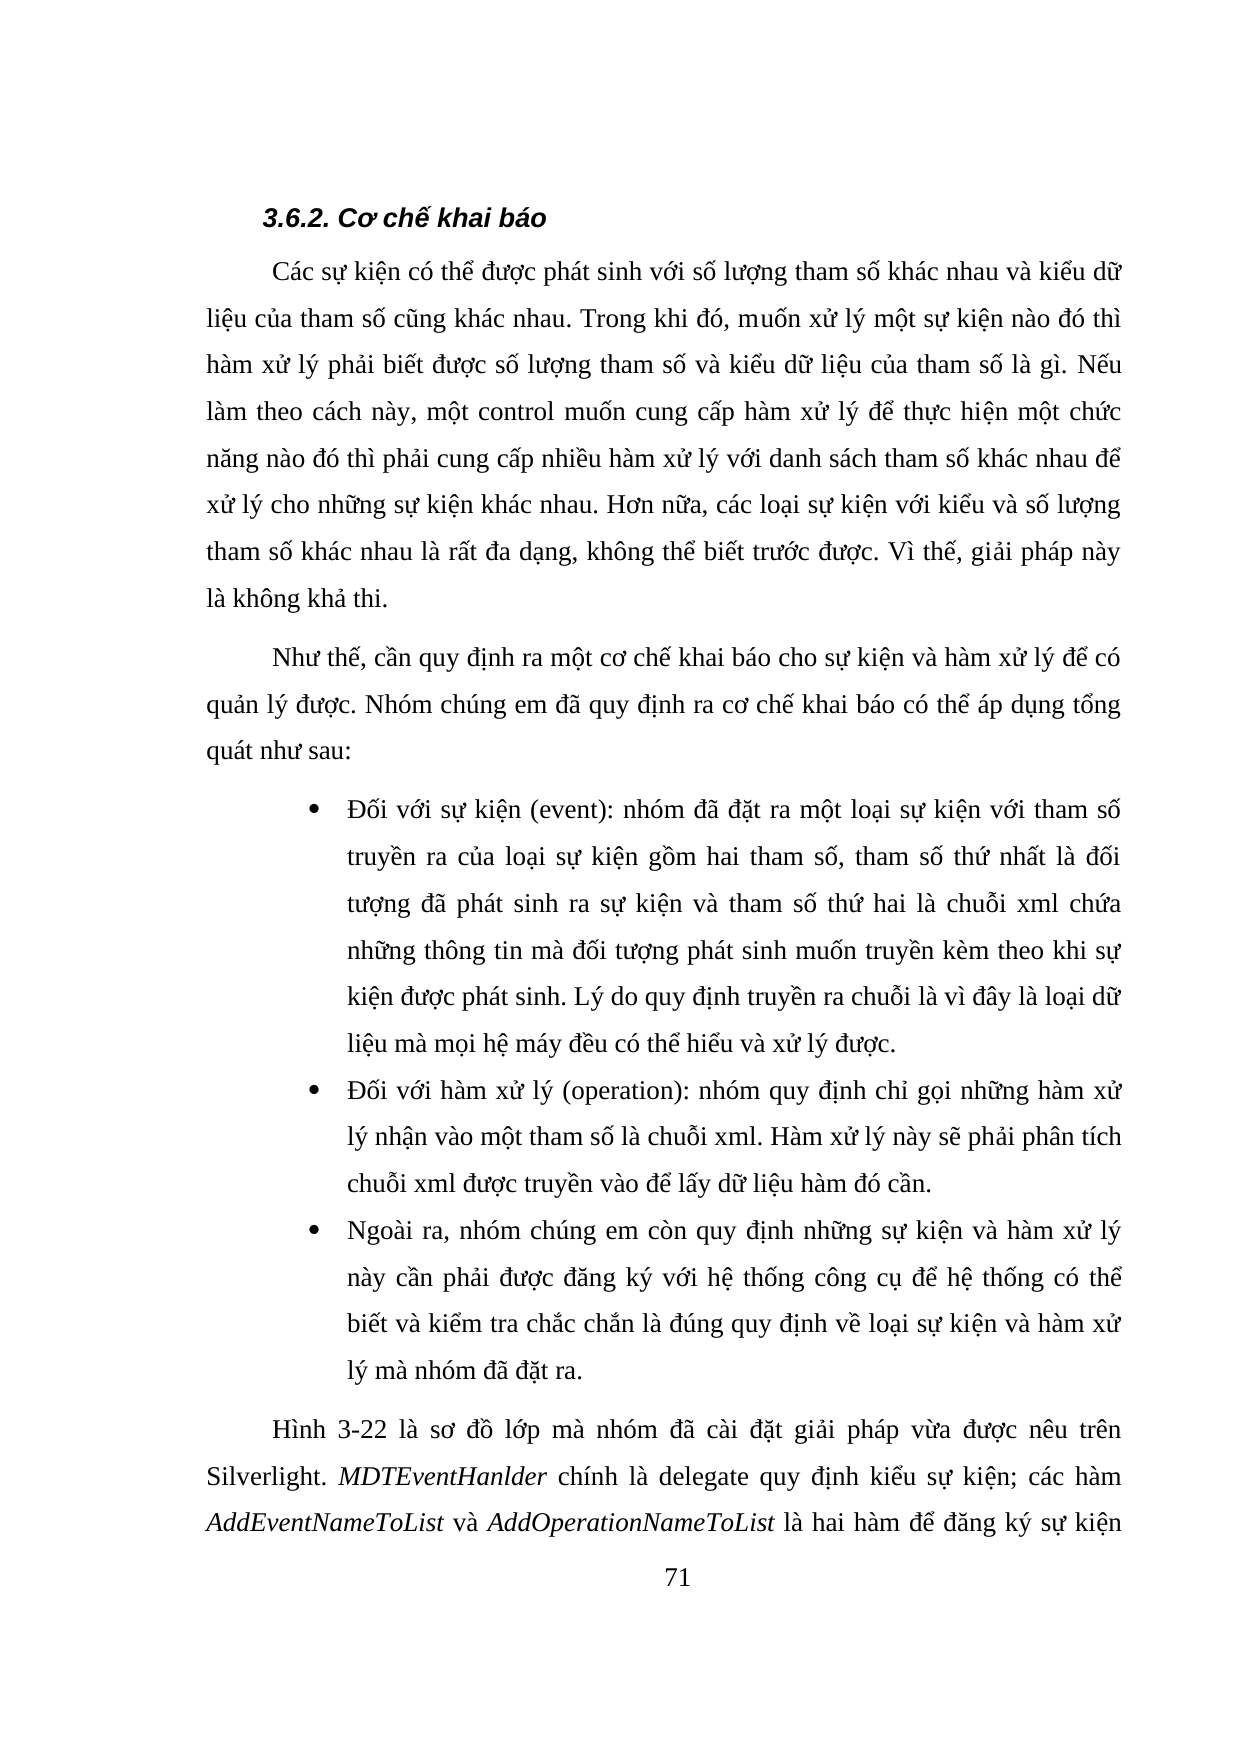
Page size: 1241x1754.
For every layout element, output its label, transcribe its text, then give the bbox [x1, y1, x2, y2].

list Ngoài ra, nhóm chúng em còn quy định những sự kiện và hàm xử lý này cần phải được đăng ký với hệ thống công cụ để hệ thống có thể biết và kiểm tra chắc chắn là đúng quy định về loại sự kiện và hàm xử lý mà nhóm đã đặt ra. [309, 1214, 1122, 1385]
list Đối với sự kiện (event): nhóm đã đặt ra một loại sự kiện với tham số truyền ra của loại sự kiện gồm hai tham số, tham số thứ nhất là đối tượng đã phát sinh ra sự kiện và tham số thứ hai là chuỗi xml chứa những thông tin mà đối tượng phát sinh muốn truyền kèm theo khi sự kiện được phát sinh. Lý do quy định truyền ra chuỗi là vì đây là loại dữ liệu mà mọi hệ máy đều có thể hiểu và xử lý được. [309, 794, 1122, 1058]
text Như thế, cần quy định ra một cơ chế khai báo cho sự kiện và hàm xử lý để có quản lý được. Nhóm chúng em đã quy định ra cơ chế khai báo có thể áp dụng tổng quát như sau: [206, 641, 1122, 766]
list Đối với hàm xử lý (operation): nhóm quy định chỉ gọi những hàm xử lý nhận vào một tham số là chuỗi xml. Hàm xử lý này sẽ phải phân tích chuỗi xml được truyền vào để lấy dữ liệu hàm đó cần. [309, 1074, 1122, 1198]
subtitle Cơ chế khai báo [262, 202, 1122, 233]
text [206, 1413, 1122, 1538]
text Các sự kiện có thể được phát sinh với số lượng tham số khác nhau và kiểu dữ liệu của tham số cũng khác nhau. Trong khi đó, muốn xử lý một sự kiện nào đó thì hàm xử lý phải biết được số lượng tham số và kiểu dữ liệu của tham số là gì. Nếu làm theo cách này, một control muốn cung cấp hàm xử lý để thực hiện một chức năng nào đó thì phải cung cấp nhiều hàm xử lý với danh sách tham số khác nhau để xử lý cho những sự kiện khác nhau. Hơn nữa, các loại sự kiện với kiểu và số lượng tham số khác nhau là rất đa dạng, không thể biết trước được. Vì thế, giải pháp này là không khả thi. [206, 255, 1122, 613]
